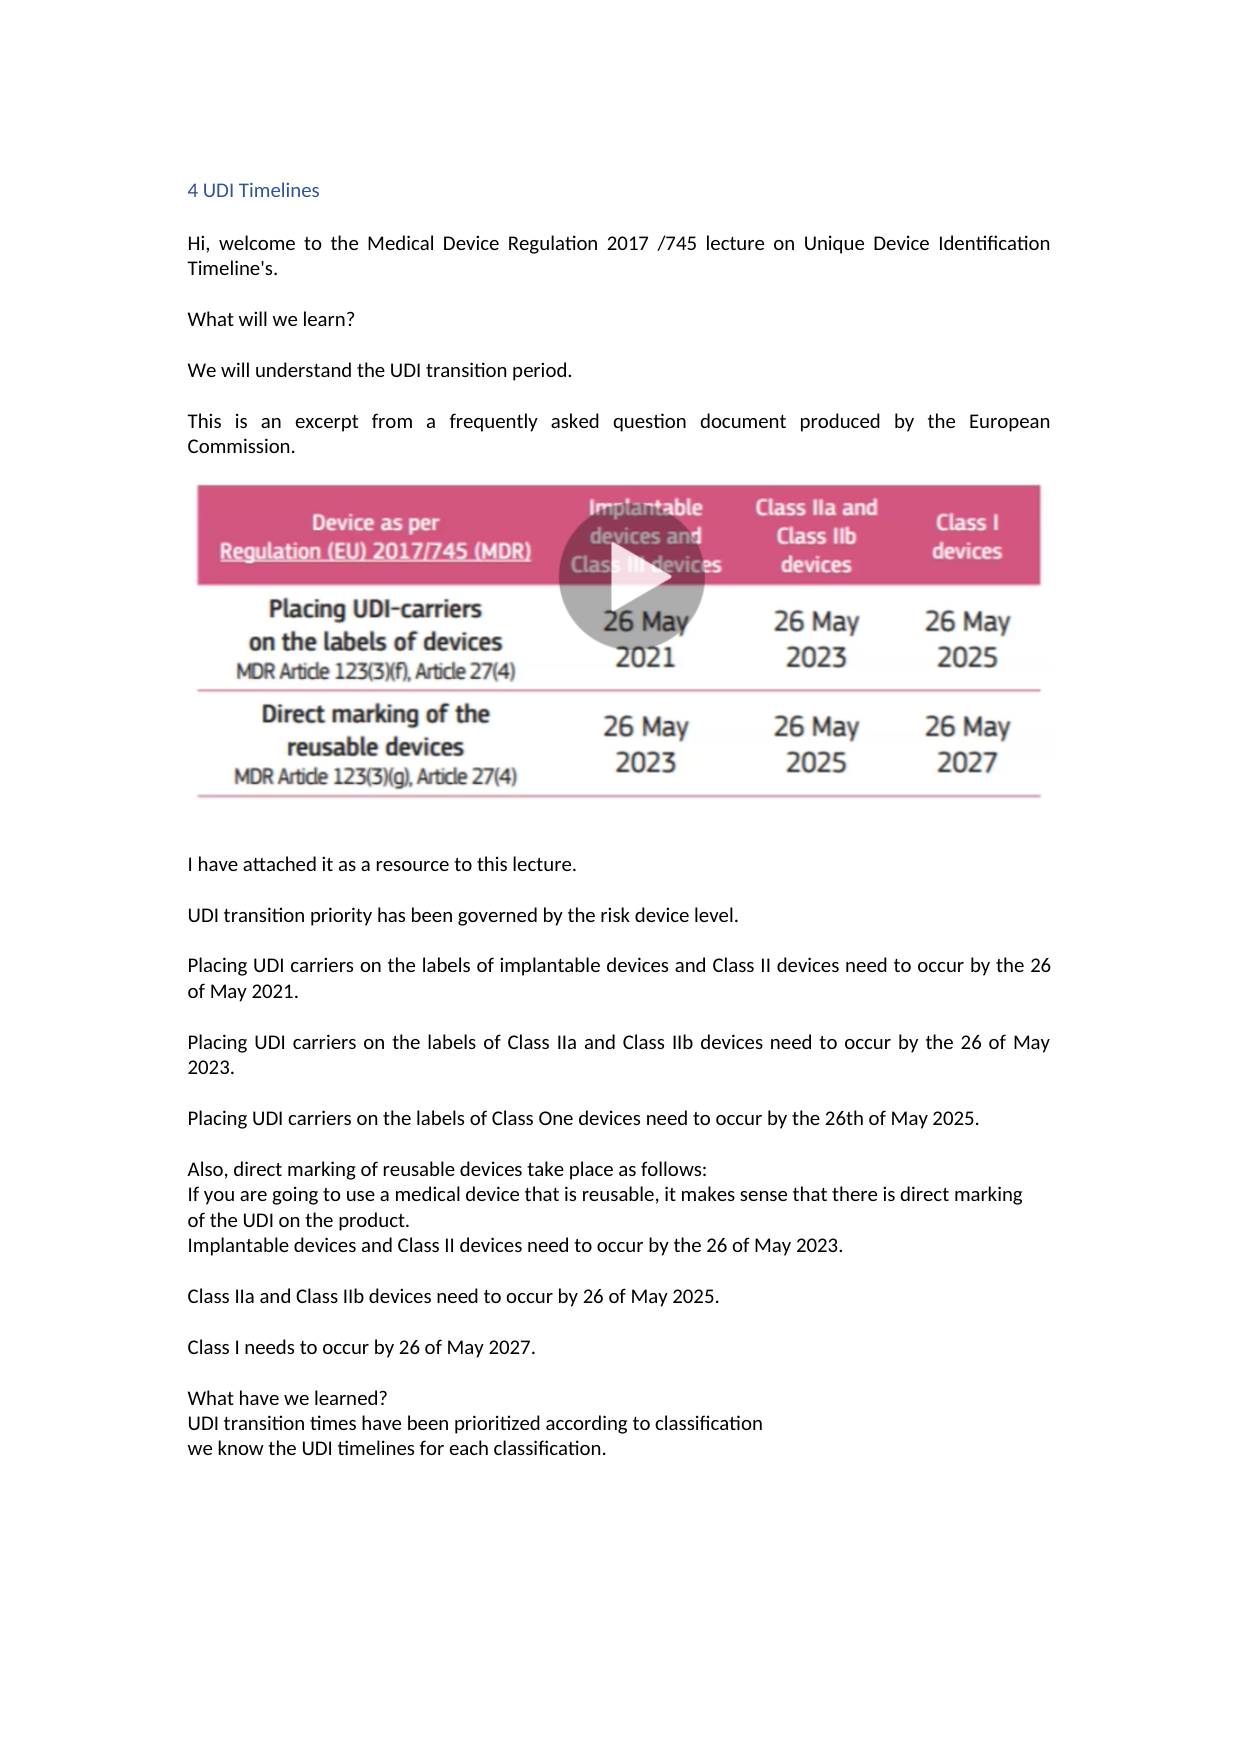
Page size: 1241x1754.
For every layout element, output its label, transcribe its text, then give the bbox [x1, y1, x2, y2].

text If you are going to use a medical device that is reusable, it makes sense that there is direct marking [187, 1181, 1053, 1207]
text I have attached it as a resource to this lecture. [187, 851, 1053, 876]
text This is an excerpt from a frequently asked question document produced by the European Commission. [187, 408, 1053, 458]
text UDI transition priority has been governed by the risk device level. [187, 902, 1053, 927]
subtitle 4 UDI Timelines [187, 177, 1053, 203]
text We will understand the UDI transition period. [187, 357, 1053, 383]
text Also, direct marking of reusable devices take place as follows: [187, 1156, 1053, 1181]
text What will we learn? [187, 306, 1053, 332]
text Hi, welcome to the Medical Device Regulation 2017 /745 lecture on Unique Device Identification Timeline's. [187, 230, 1053, 281]
picture [187, 458, 1053, 801]
text Class IIa and Class IIb devices need to occur by 26 of May 2025. [187, 1283, 1053, 1308]
text Placing UDI carriers on the labels of Class IIa and Class IIb devices need to occur by the 26 of May 2023. [187, 1029, 1053, 1080]
text Class I needs to occur by 26 of May 2027. [187, 1334, 1053, 1359]
text What have we learned? [187, 1385, 1053, 1410]
text Placing UDI carriers on the labels of Class One devices need to occur by the 26th of May 2025. [187, 1105, 1053, 1131]
text we know the UDI timelines for each classification. [187, 1436, 1053, 1461]
text Implantable devices and Class II devices need to occur by the 26 of May 2023. [187, 1232, 1053, 1258]
text of the UDI on the product. [187, 1207, 1053, 1232]
text Placing UDI carriers on the labels of implantable devices and Class II devices need to occur by the 26 of May 2021. [187, 953, 1053, 1003]
text UDI transition times have been prioritized according to classification [187, 1410, 1053, 1436]
